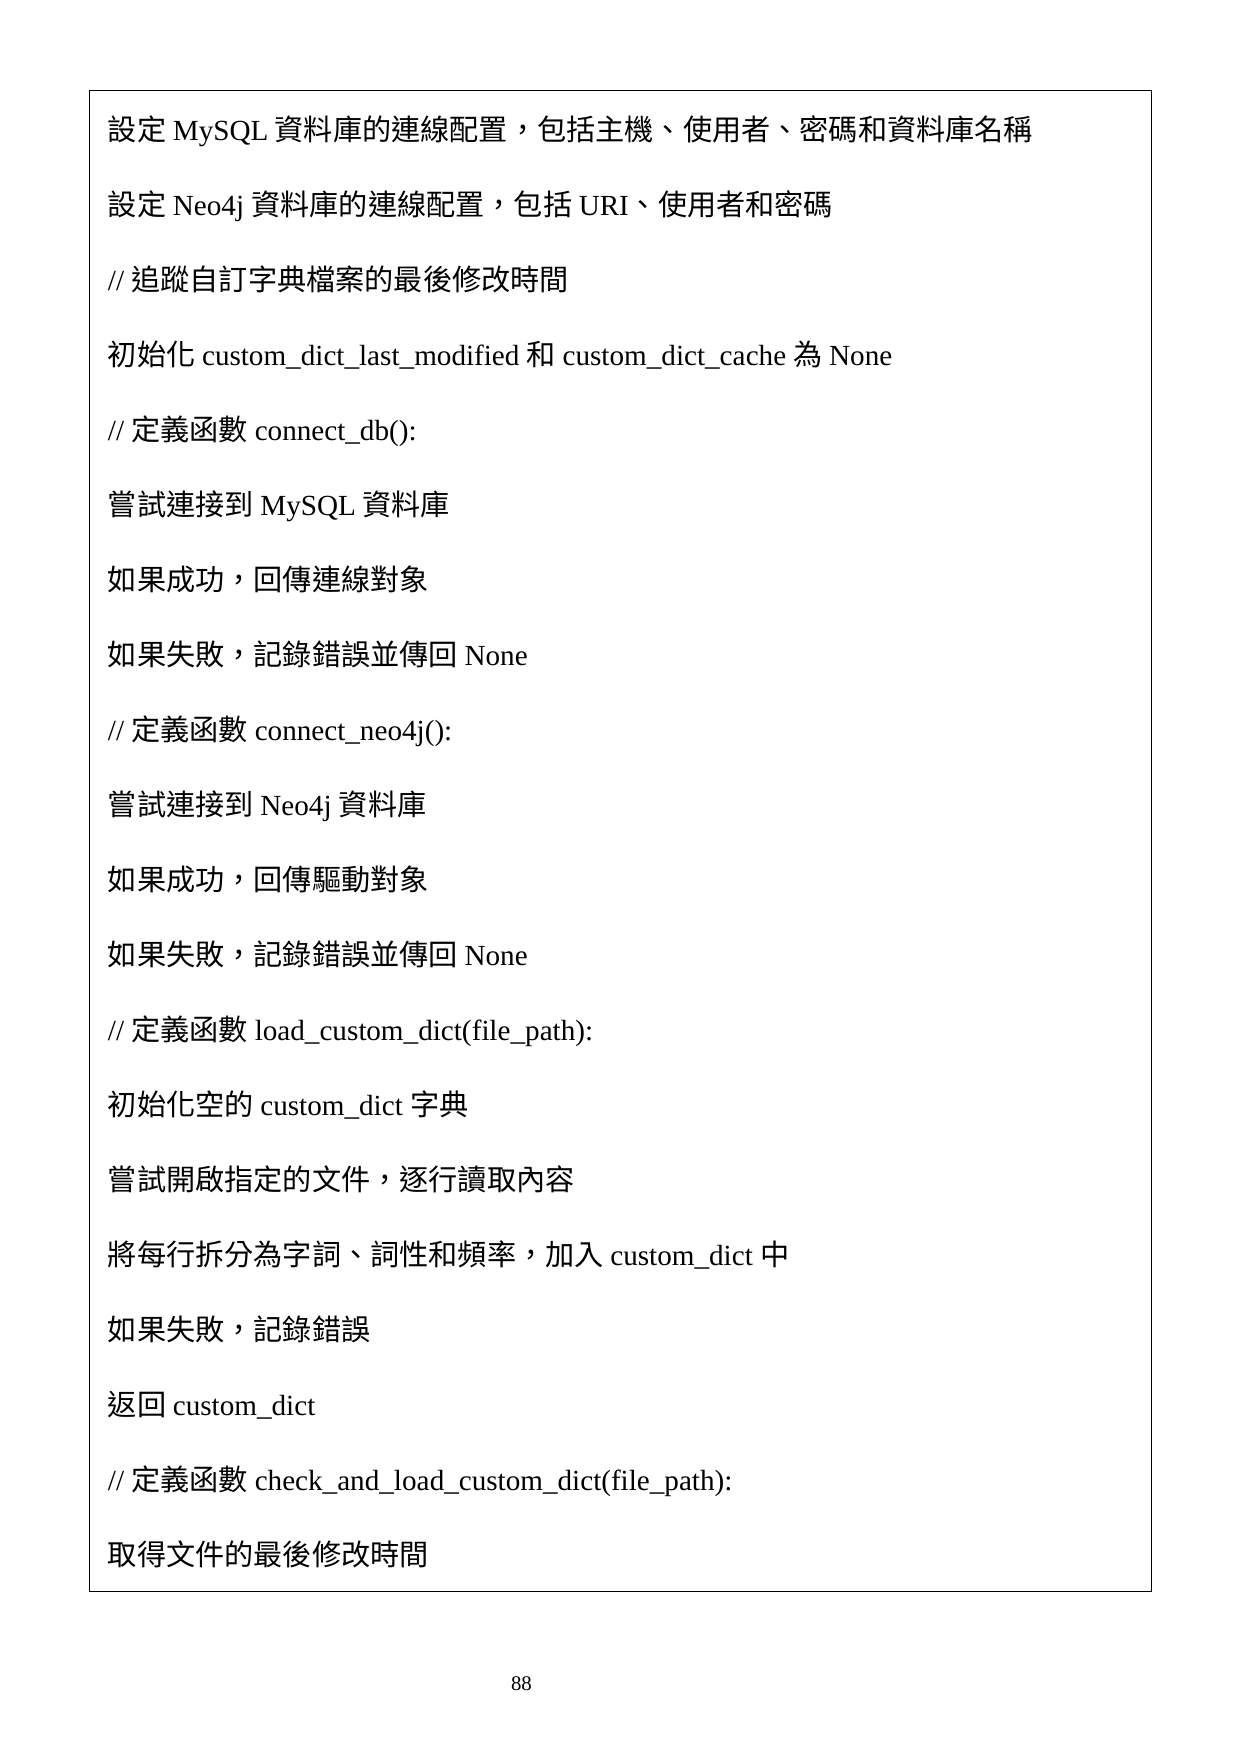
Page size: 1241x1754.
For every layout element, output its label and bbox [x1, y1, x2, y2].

table_cell [90, 91, 1151, 1591]
